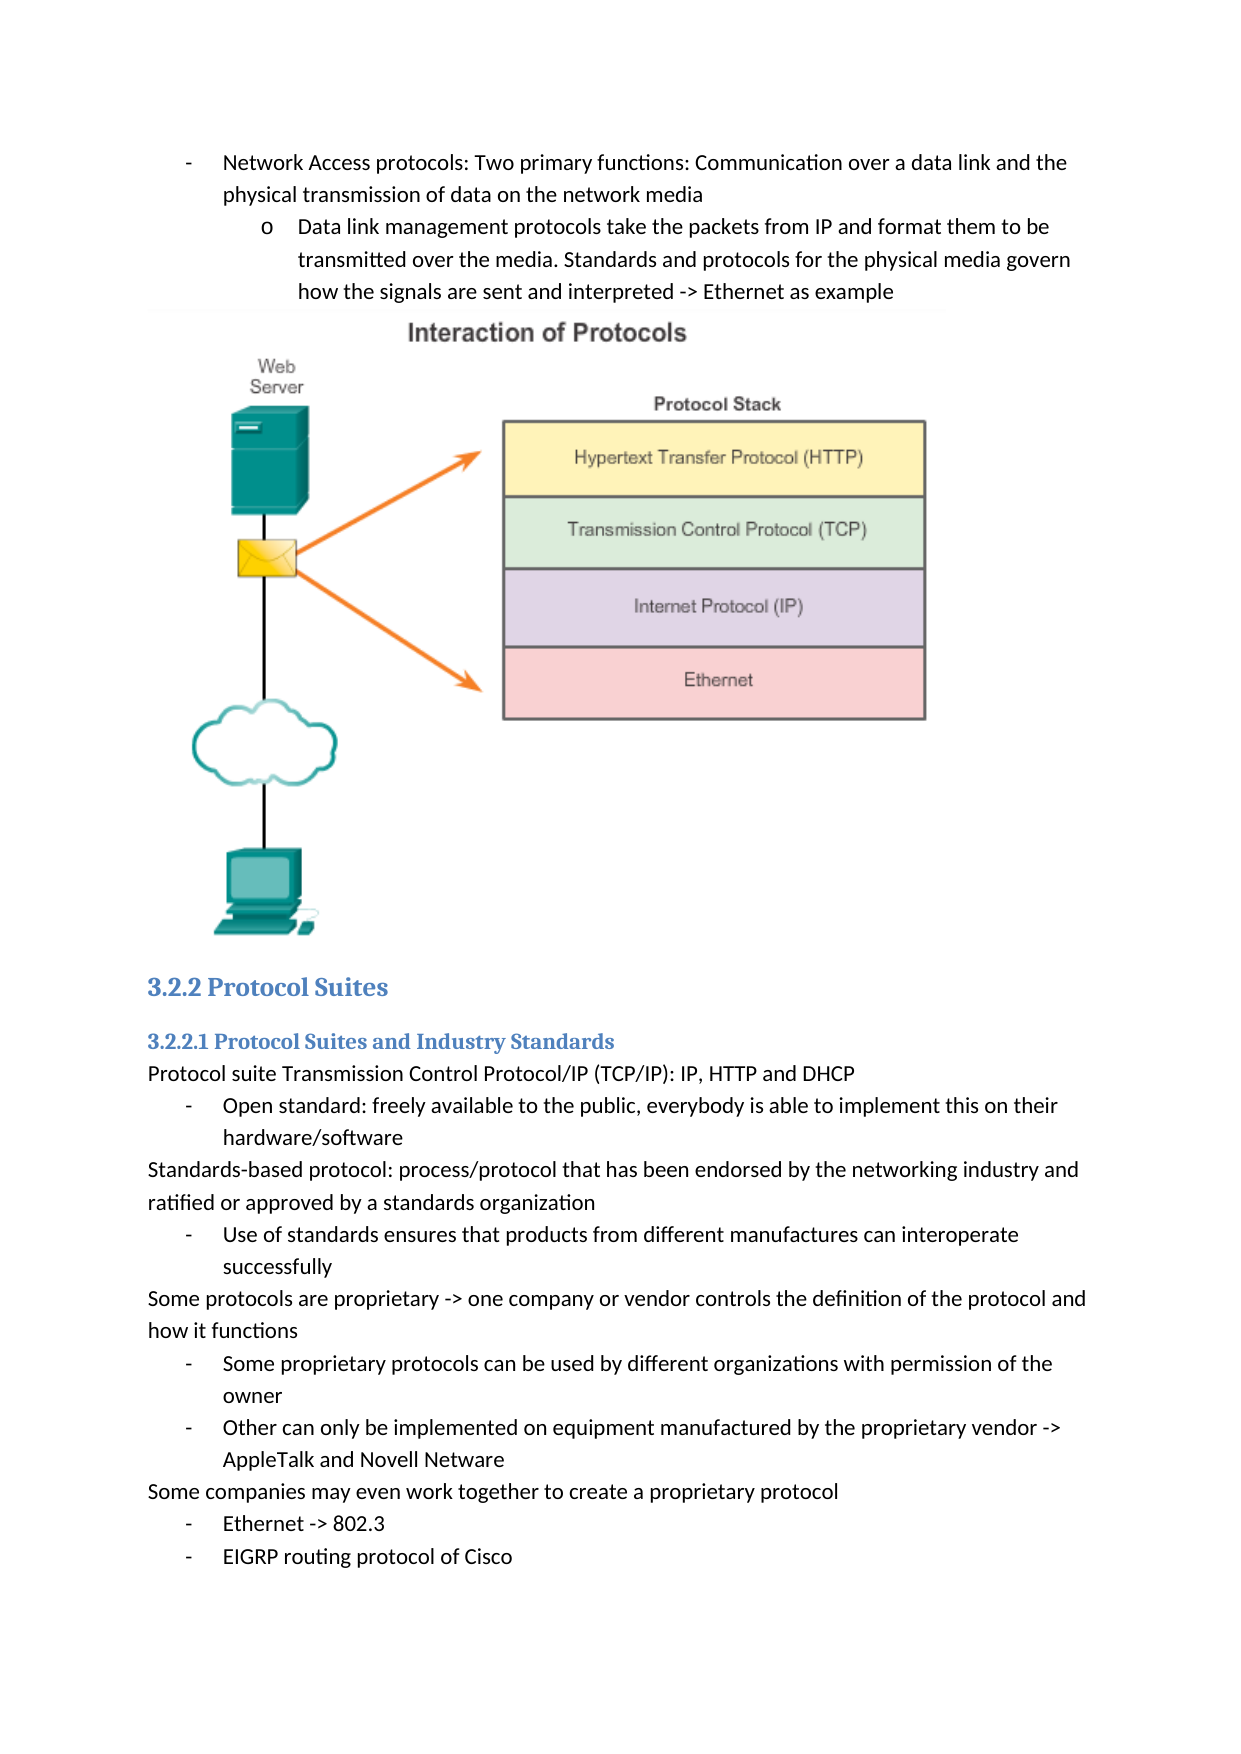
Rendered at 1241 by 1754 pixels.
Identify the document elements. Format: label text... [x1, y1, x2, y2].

list Other can only be implemented on equipment manufactured by the proprietary vendor -> AppleTalk and Novell Netware [185, 1413, 1093, 1473]
list Use of standards ensures that products from different manufactures can interoperate successfully [185, 1220, 1093, 1280]
picture [147, 309, 947, 948]
list Ethernet -> 802.3 [185, 1509, 1093, 1538]
list Open standard: freely available to the public, everybody is able to implement this on their hardware/software [185, 1091, 1093, 1151]
text Some companies may even work together to create a proprietary protocol [148, 1477, 1093, 1505]
text Some protocols are proprietary -> one company or vendor controls the definition of the protocol and how it functions [148, 1284, 1093, 1344]
text Standards-based protocol: process/protocol that has been endorsed by the networking industry and ratified or approved by a standards organization [148, 1156, 1093, 1216]
text Protocol suite Transmission Control Protocol/IP (TCP/IP): IP, HTTP and DHCP [148, 1059, 1093, 1087]
list Some proprietary protocols can be used by different organizations with permission of the owner [185, 1349, 1093, 1409]
list Network Access protocols: Two primary functions: Communication over a data link and the physical transmission of data on the network media [185, 148, 1093, 208]
subtitle 3.2.2.1 Protocol Suites and Industry Standards [148, 1029, 1093, 1055]
subtitle 3.2.2 Protocol Suites [148, 972, 1093, 1003]
list EIGRP routing protocol of Cisco [185, 1542, 1093, 1570]
list Data link management protocols take the packets from IP and format them to be transmitted over the media. Standards and protocols for the physical media govern how the signals are sent and interpreted -> Ethernet as example [260, 212, 1093, 306]
